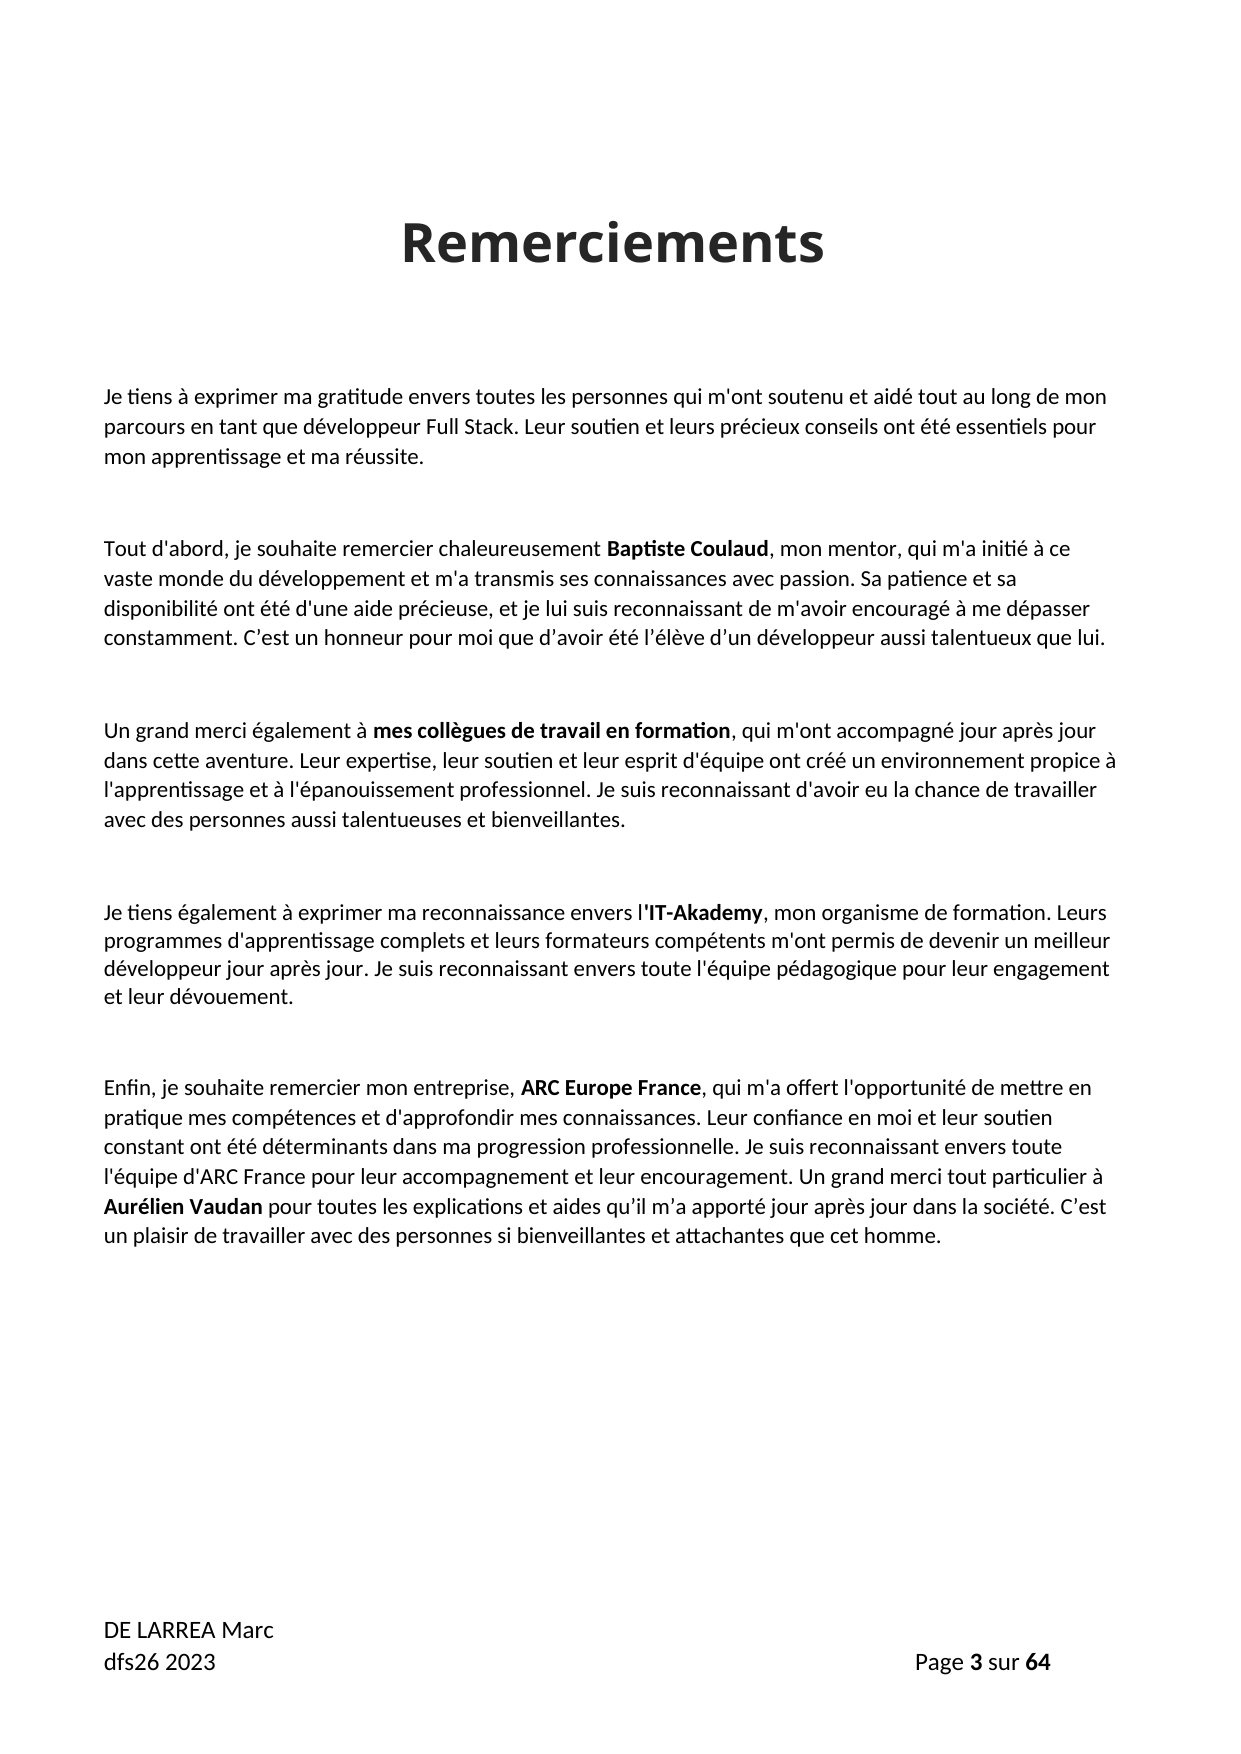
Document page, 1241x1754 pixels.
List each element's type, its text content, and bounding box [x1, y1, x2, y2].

text Tout d'abord, je souhaite remercier chaleureusement Baptiste Coulaud, mon mentor, qui m'a initié à ce vaste monde du développement et m'a transmis ses connaissances avec passion. Sa patience et sa disponibilité ont été d'une aide précieuse, et je lui suis reconnaissant de m'avoir encouragé à me dépasser constamment. C’est un honneur pour moi que d’avoir été l’élève d’un développeur aussi talentueux que lui. [103, 534, 1122, 652]
text Enfin, je souhaite remercier mon entreprise, ARC Europe France, qui m'a offert l'opportunité de mettre en pratique mes compétences et d'approfondir mes connaissances. Leur confiance en moi et leur soutien constant ont été déterminants dans ma progression professionnelle. Je suis reconnaissant envers toute l'équipe d'ARC France pour leur accompagnement et leur encouragement. Un grand merci tout particulier à Aurélien Vaudan pour toutes les explications et aides qu’il m’a apporté jour après jour dans la société. C’est un plaisir de travailler avec des personnes si bienveillantes et attachantes que cet homme. [103, 1073, 1122, 1249]
text Je tiens à exprimer ma gratitude envers toutes les personnes qui m'ont soutenu et aidé tout au long de mon parcours en tant que développeur Full Stack. Leur soutien et leurs précieux conseils ont été essentiels pour mon apprentissage et ma réussite. [103, 382, 1122, 470]
text Un grand merci également à mes collègues de travail en formation, qui m'ont accompagné jour après jour dans cette aventure. Leur expertise, leur soutien et leur esprit d'équipe ont créé un environnement propice à l'apprentissage et à l'épanouissement professionnel. Je suis reconnaissant d'avoir eu la chance de travailler avec des personnes aussi talentueuses et bienveillantes. [103, 716, 1122, 833]
subtitle Remerciements [103, 205, 1122, 279]
text Je tiens également à exprimer ma reconnaissance envers l'IT-Akademy, mon organisme de formation. Leurs programmes d'apprentissage complets et leurs formateurs compétents m'ont permis de devenir un meilleur développeur jour après jour. Je suis reconnaissant envers toute l'équipe pédagogique pour leur engagement et leur dévouement. [103, 898, 1122, 1010]
